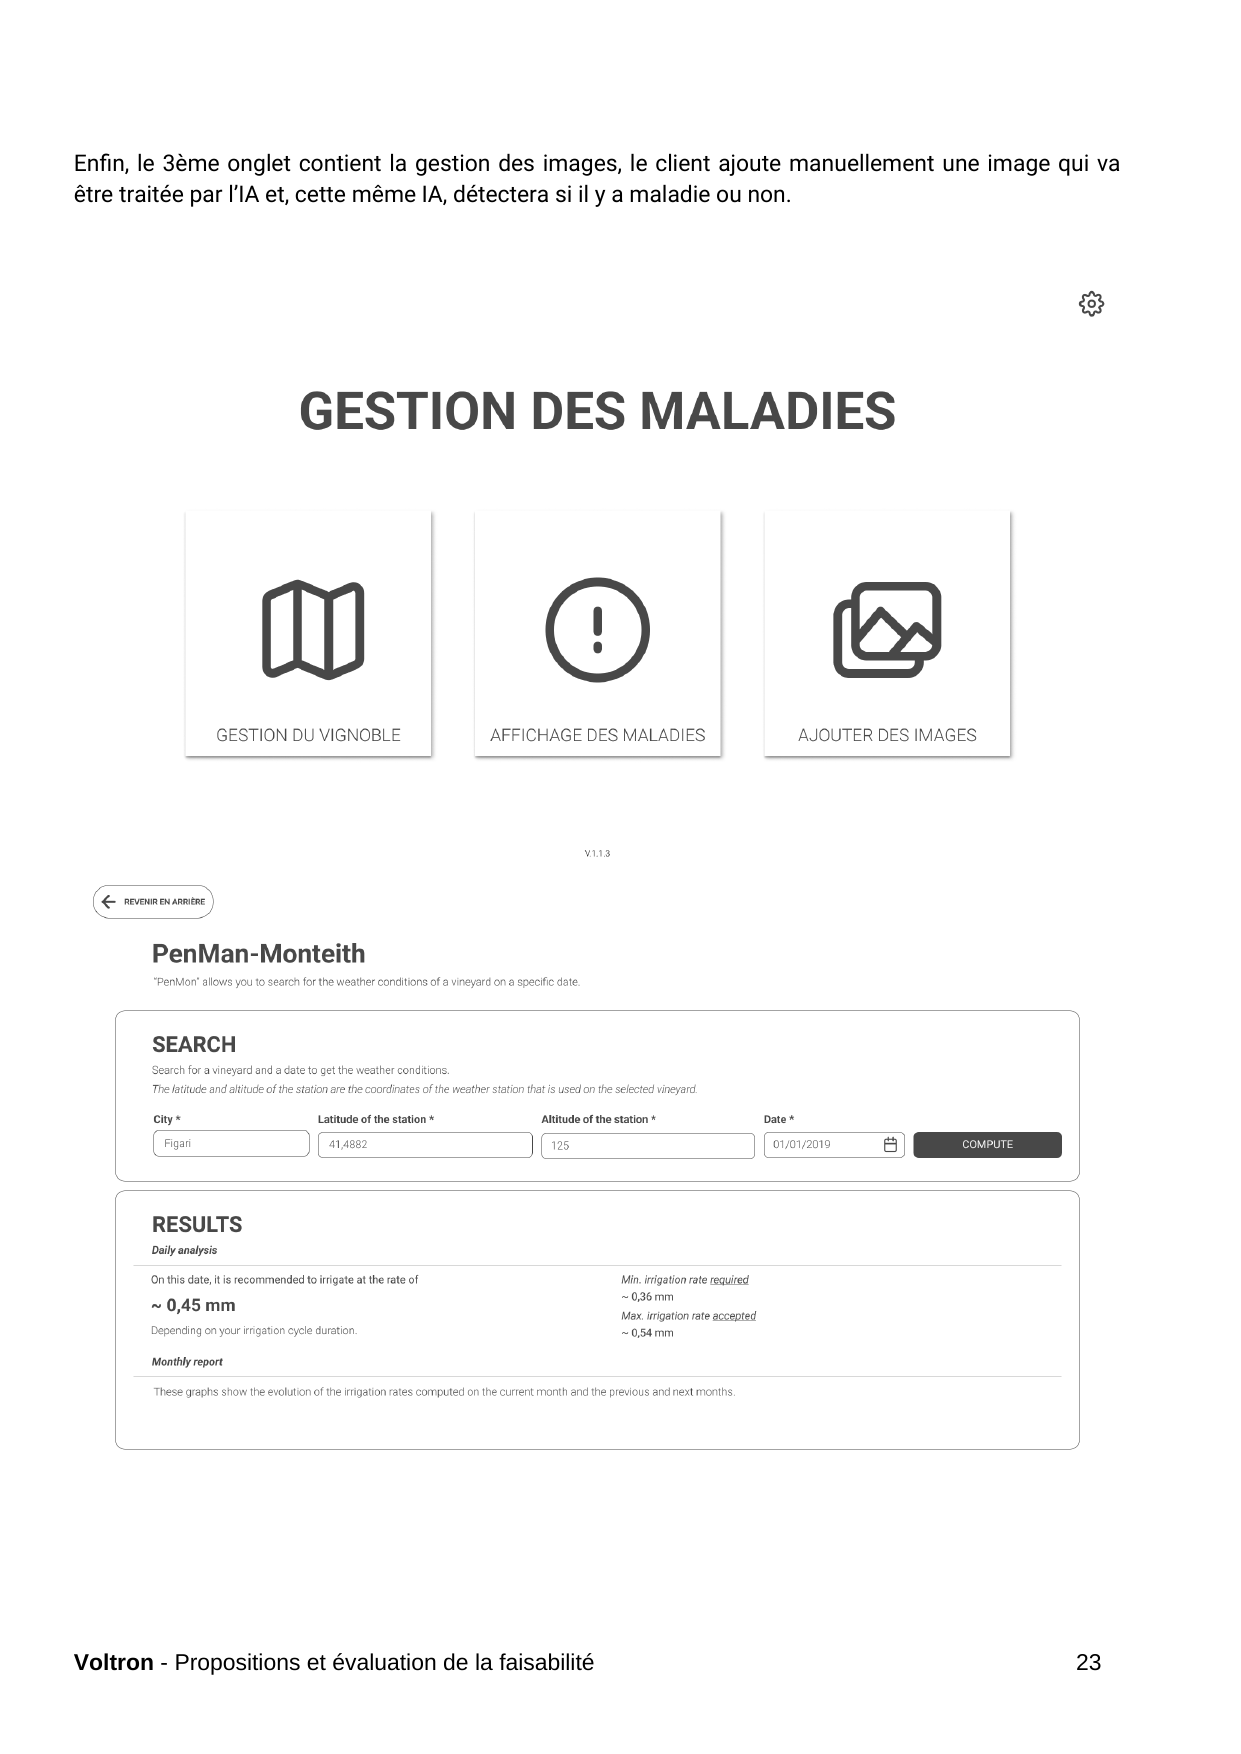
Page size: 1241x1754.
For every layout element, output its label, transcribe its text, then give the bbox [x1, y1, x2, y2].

picture [73, 866, 1122, 1456]
text Enfin, le 3ème onglet contient la gestion des images, le client ajoute manuellement une image qui va être traitée par l’IA et, cette même IA, détectera si il y a maladie ou non. [74, 150, 1122, 208]
picture [73, 273, 1122, 862]
